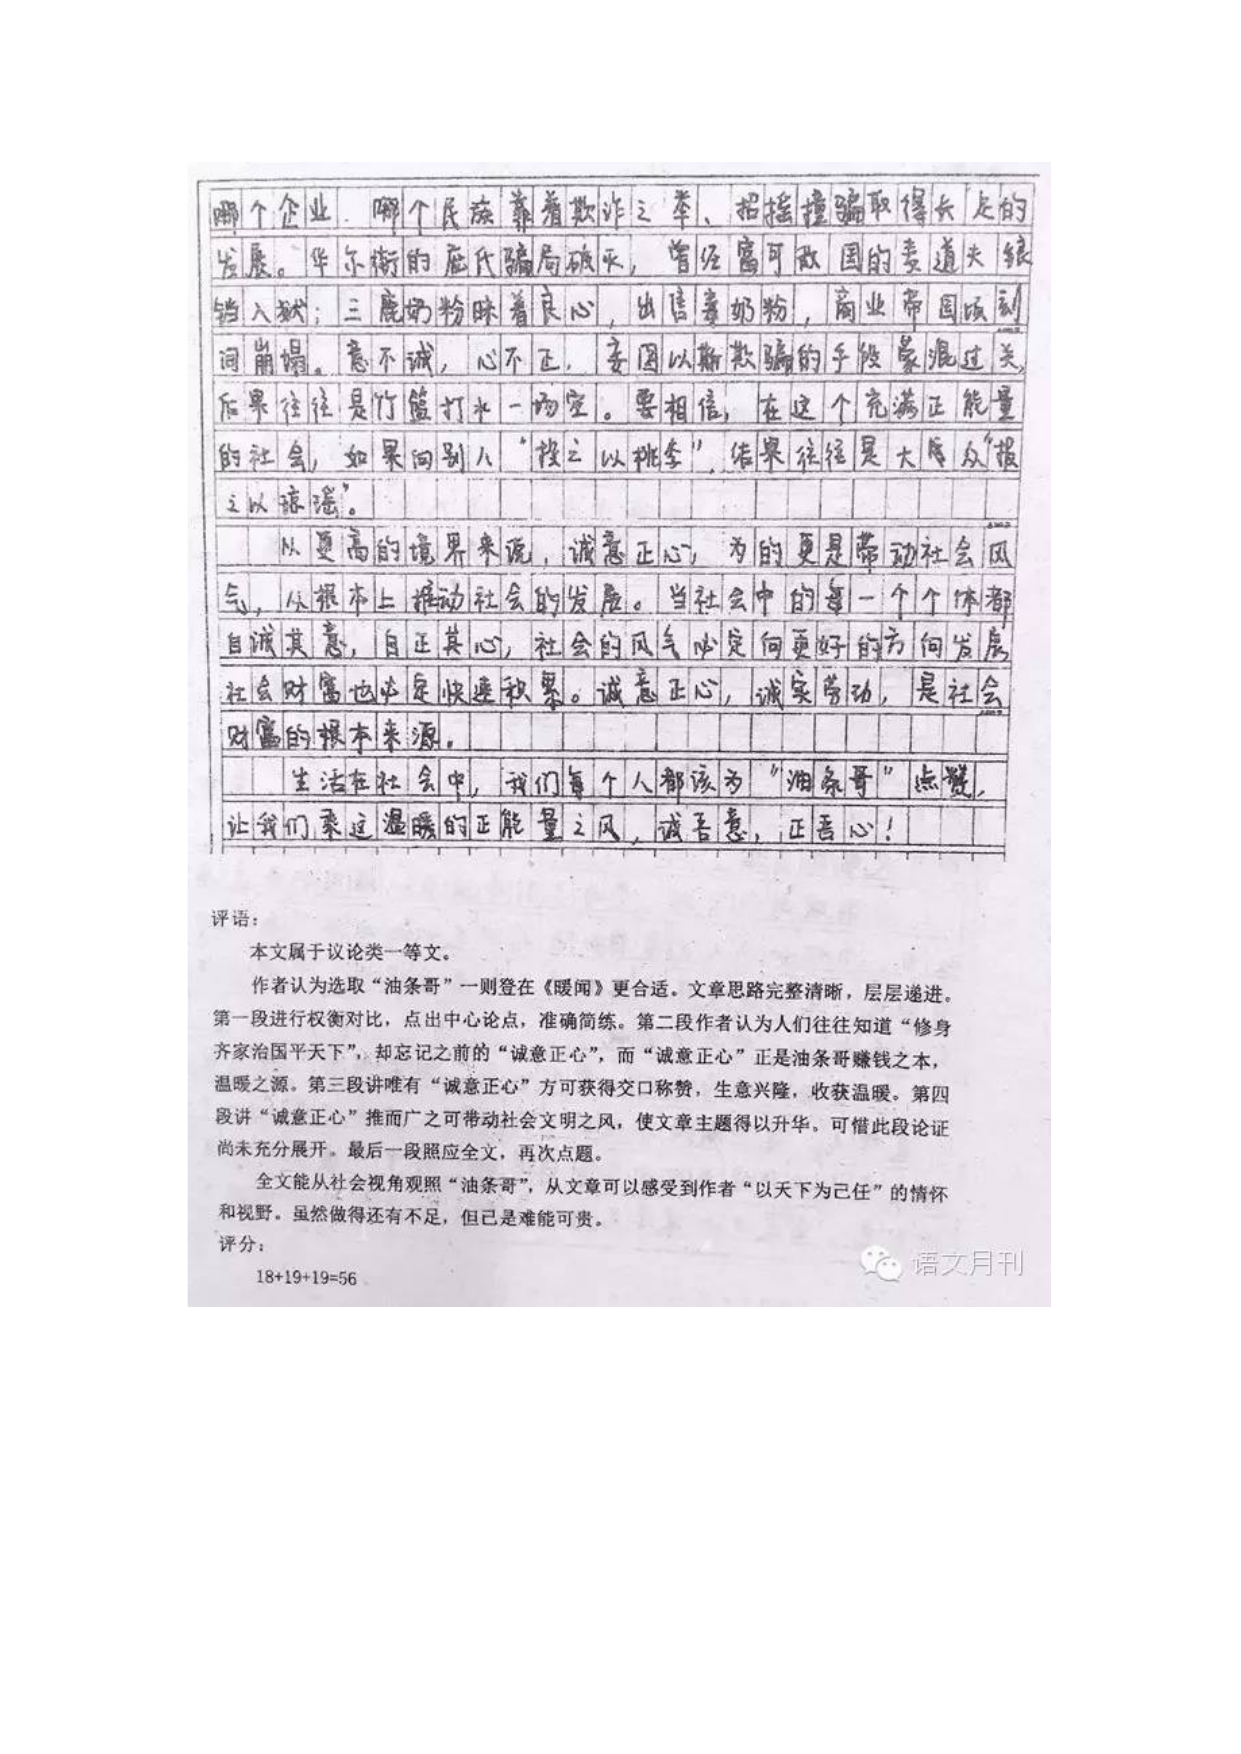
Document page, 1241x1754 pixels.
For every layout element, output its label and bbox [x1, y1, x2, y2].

picture [187, 162, 1051, 1307]
